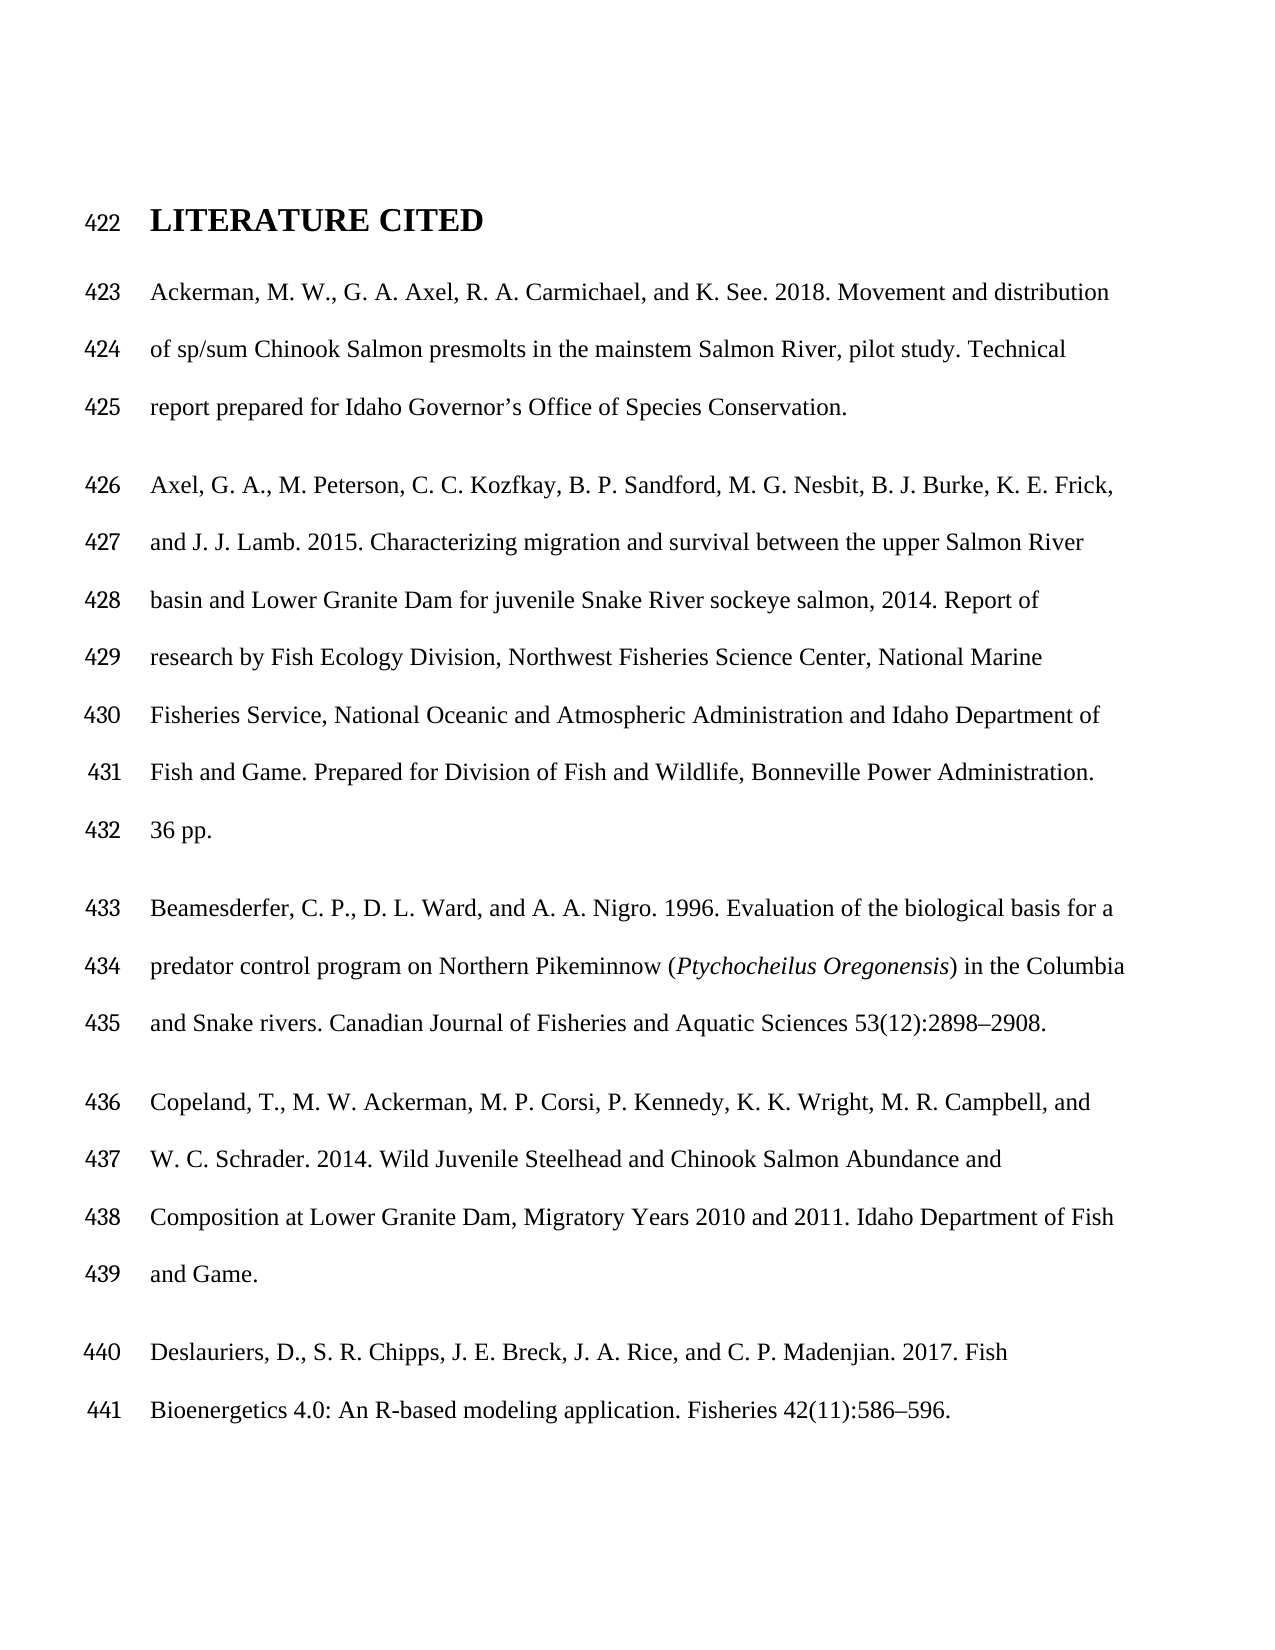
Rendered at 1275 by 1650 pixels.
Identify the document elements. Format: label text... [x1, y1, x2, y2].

text Ackerman, M. W., G. A. Axel, R. A. Carmichael, and K. See. 2018. Movement and distribution of sp/sum Chinook Salmon presmolts in the mainstem Salmon River, pilot study. Technical report prepared for Idaho Governor’s Office of Species Conservation. [150, 277, 1125, 420]
text Beamesderfer, C. P., D. L. Ward, and A. A. Nigro. 1996. Evaluation of the biological basis for a predator control program on Northern Pikeminnow (Ptychocheilus Oregonensis) in the Columbia and Snake rivers. Canadian Journal of Fisheries and Aquatic Sciences 53(12):2898–2908. [150, 893, 1125, 1037]
text Deslauriers, D., S. R. Chipps, J. E. Breck, J. A. Rice, and C. P. Madenjian. 2017. Fish Bioenergetics 4.0: An R-based modeling application. Fisheries 42(11):586–596. [150, 1337, 1125, 1424]
subtitle Literature Cited [150, 200, 1125, 238]
text Copeland, T., M. W. Ackerman, M. P. Corsi, P. Kennedy, K. K. Wright, M. R. Campbell, and W. C. Schrader. 2014. Wild Juvenile Steelhead and Chinook Salmon Abundance and Composition at Lower Granite Dam, Migratory Years 2010 and 2011. Idaho Department of Fish and Game. [150, 1087, 1125, 1288]
text Axel, G. A., M. Peterson, C. C. Kozfkay, B. P. Sandford, M. G. Nesbit, B. J. Burke, K. E. Frick, and J. J. Lamb. 2015. Characterizing migration and survival between the upper Salmon River basin and Lower Granite Dam for juvenile Snake River sockeye salmon, 2014. Report of research by Fish Ecology Division, Northwest Fisheries Science Center, National Marine Fisheries Service, National Oceanic and Atmospheric Administration and Idaho Department of Fish and Game. Prepared for Division of Fish and Wildlife, Bonneville Power Administration. 36 pp. [150, 470, 1125, 844]
